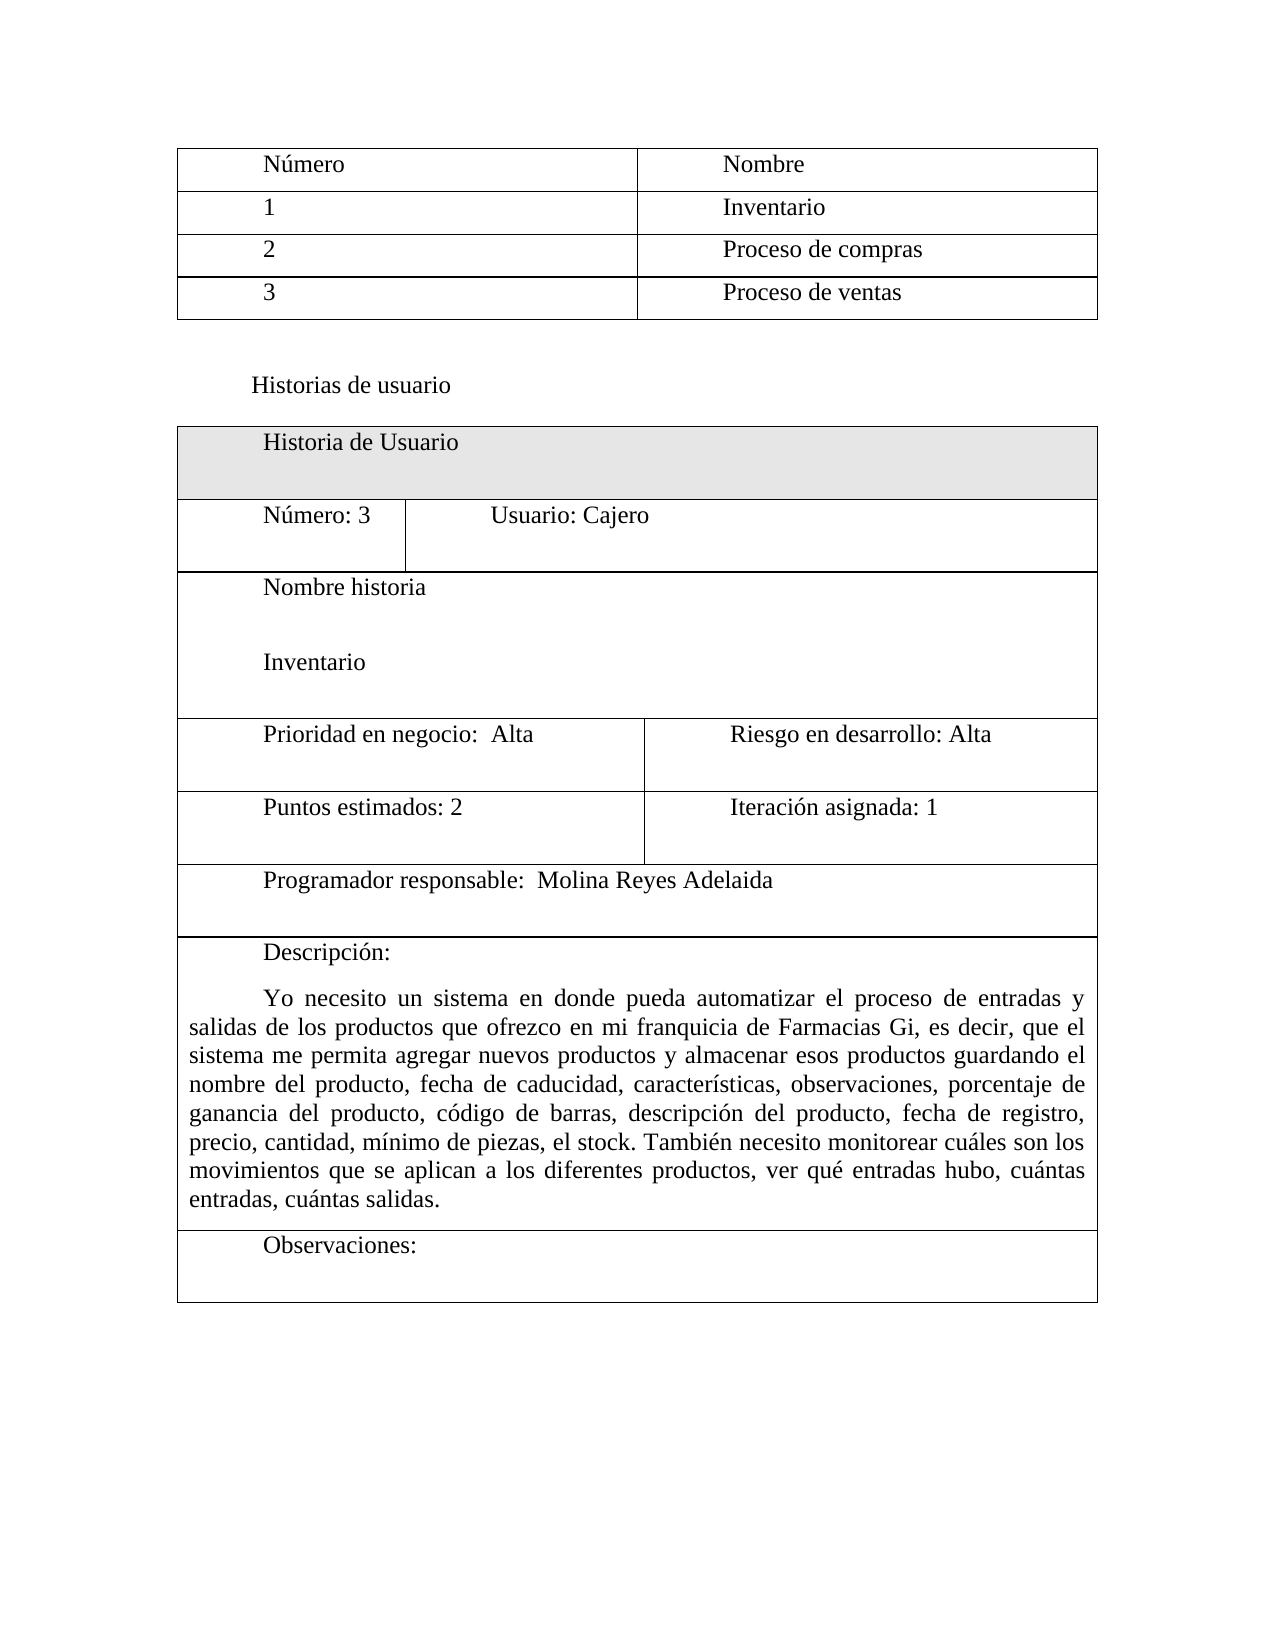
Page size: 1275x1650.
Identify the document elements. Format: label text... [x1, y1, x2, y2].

table_cell 2 [178, 235, 637, 276]
table_cell Proceso de ventas [638, 278, 1097, 319]
table_cell Programador responsable: Molina Reyes Adelaida [178, 865, 1097, 936]
table_cell Usuario: Cajero [406, 500, 1097, 571]
table_cell Observaciones: [178, 1231, 1097, 1302]
table_cell 3 [178, 278, 637, 319]
table_cell Descripción: Yo necesito un sistema en donde pueda automatizar el proceso de entradas y salidas de los productos que ofrezco en mi franquicia de Farmacias Gi, es decir, que el sistema me permita agregar nuevos productos y almacenar esos productos guardando el nombre del producto, fecha de caducidad, características, observaciones, porcentaje de ganancia del producto, código de barras, descripción del producto, fecha de registro, precio, cantidad, mínimo de piezas, el stock. También necesito monitorear cuáles son los movimientos que se aplican a los diferentes productos, ver qué entradas hubo, cuántas entradas, cuántas salidas. [178, 938, 1097, 1229]
table_cell Iteración asignada: 1 [645, 792, 1097, 864]
table_cell Inventario [638, 192, 1097, 233]
table_header Historia de Usuario [178, 427, 1097, 499]
text Historias de usuario [177, 370, 1098, 399]
table_cell Proceso de compras [638, 235, 1097, 276]
table_cell Prioridad en negocio: Alta [178, 719, 644, 791]
table_cell 1 [178, 192, 637, 233]
table_cell Riesgo en desarrollo: Alta [645, 719, 1097, 791]
table_cell Puntos estimados: 2 [178, 792, 644, 864]
table_cell Nombre historia Inventario [178, 573, 1097, 718]
table_header Nombre [638, 149, 1097, 191]
table_cell Número: 3 [178, 500, 405, 571]
table_header Número [178, 149, 637, 191]
